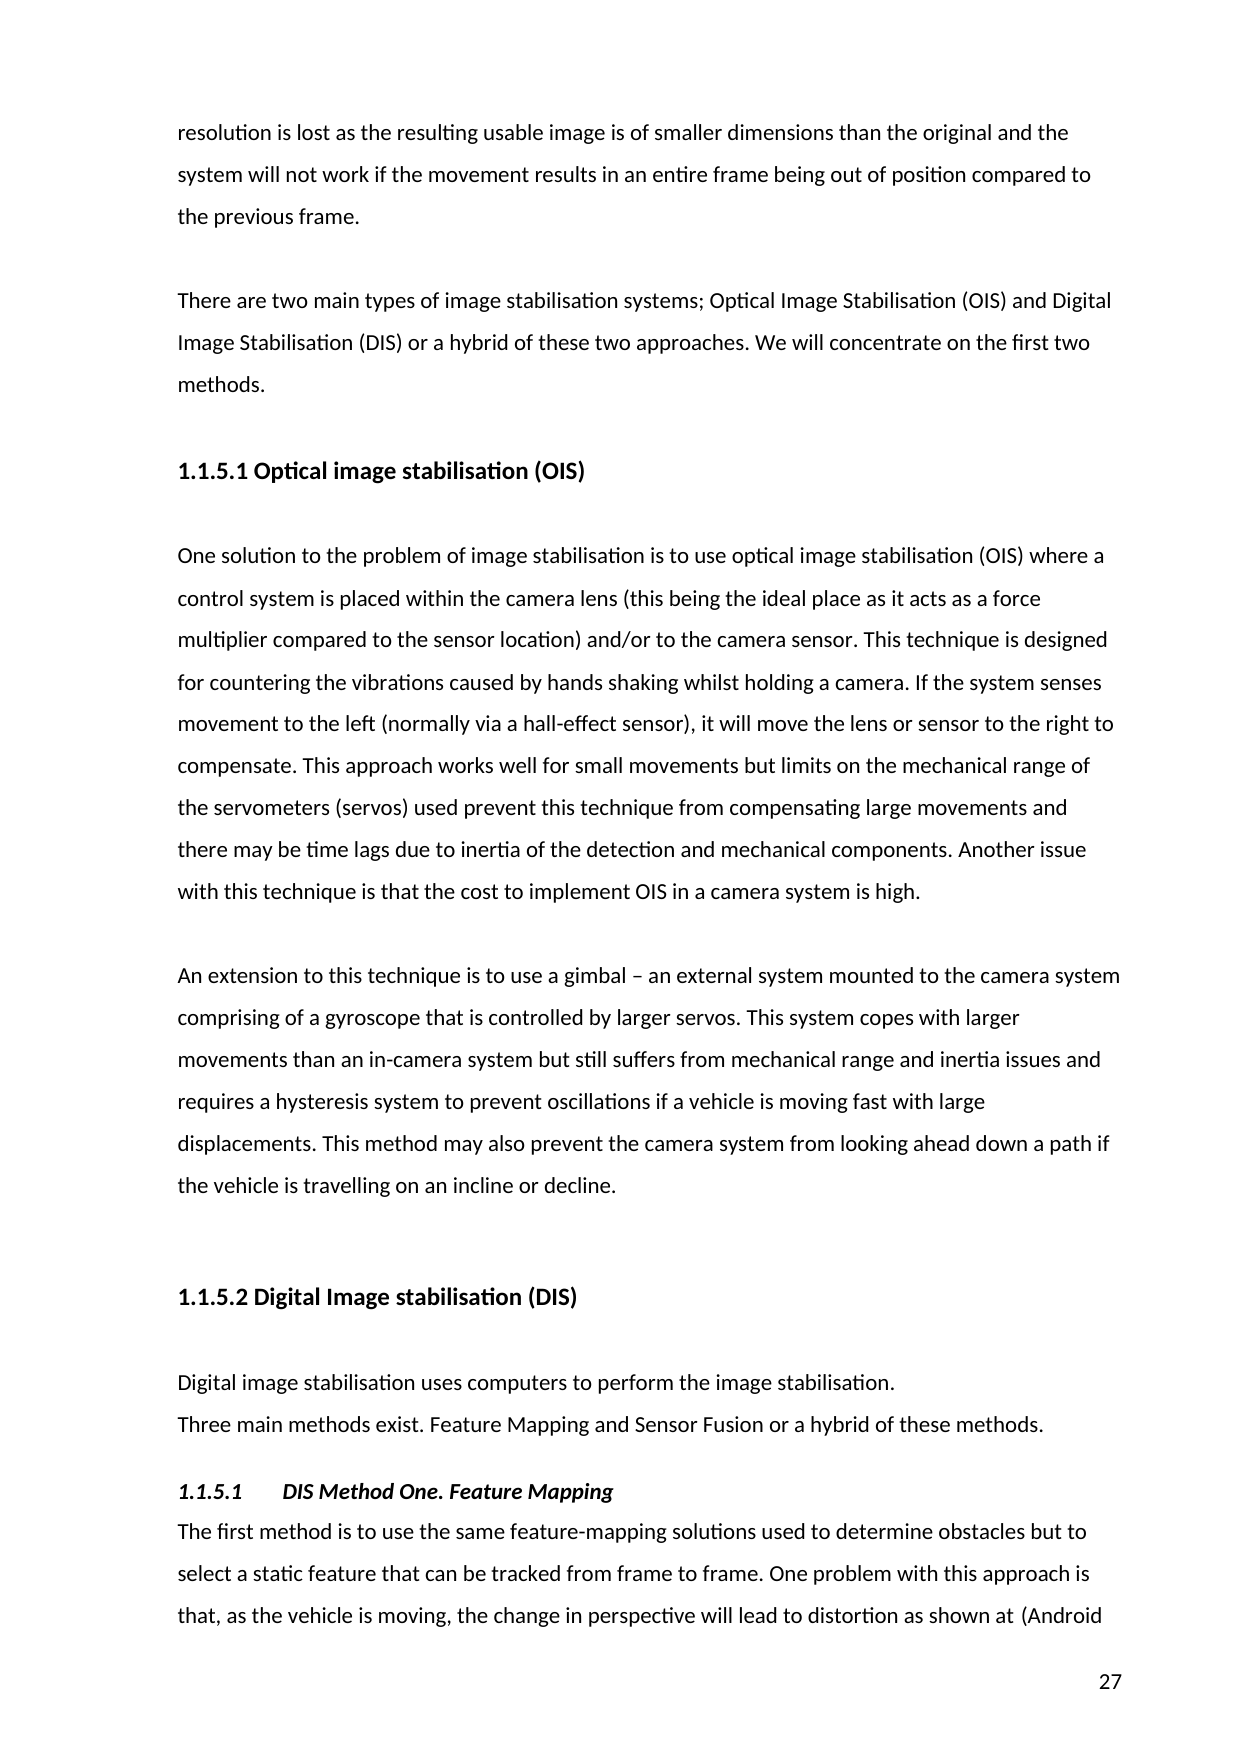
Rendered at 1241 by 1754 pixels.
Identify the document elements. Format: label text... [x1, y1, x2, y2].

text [177, 1517, 1122, 1629]
text 1.1.5.2 Digital Image stabilisation (DIS) Digital image stabilisation uses computers to perform the image stabilisation. Three main methods exist. Feature Mapping and Sensor Fusion or a hybrid of these methods. [177, 1238, 1122, 1438]
subtitle DIS Method One. Feature Mapping [177, 1477, 1122, 1505]
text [177, 118, 1122, 1199]
